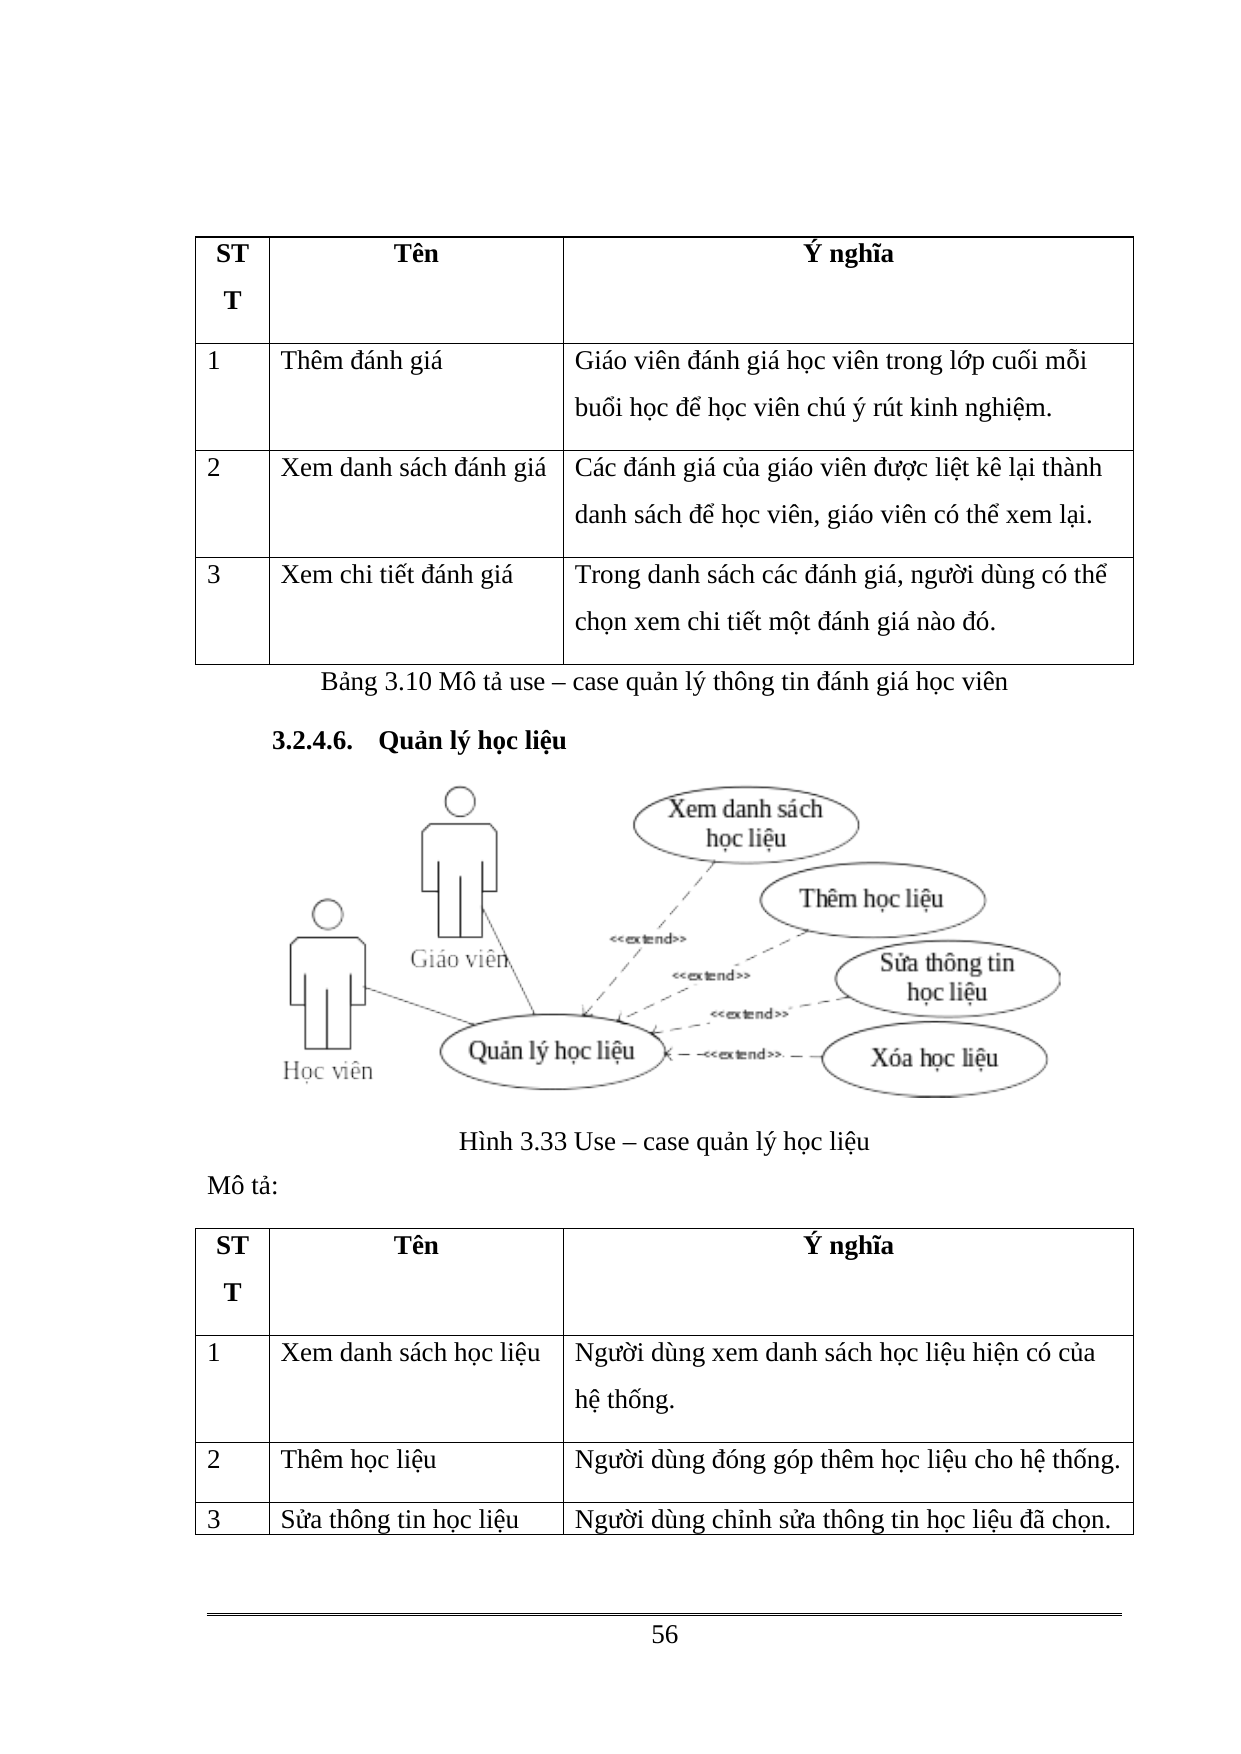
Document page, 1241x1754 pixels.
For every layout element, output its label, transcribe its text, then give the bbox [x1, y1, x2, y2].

table_cell Xem danh sách đánh giá [270, 451, 563, 557]
table_header STT [196, 238, 269, 343]
table_cell 3 [196, 558, 269, 664]
table_cell Thêm đánh giá [270, 344, 563, 450]
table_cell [564, 1503, 1133, 1534]
table_cell Xem chi tiết đánh giá [270, 558, 563, 664]
table_cell 2 [196, 1443, 269, 1502]
table_header Tên [270, 1229, 563, 1335]
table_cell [270, 1503, 563, 1534]
table_cell 3 [196, 1503, 269, 1534]
table_header Tên [270, 238, 563, 343]
table_cell Xem danh sách học liệu [270, 1336, 563, 1442]
table_cell Các đánh giá của giáo viên được liệt kê lại thành danh sách để học viên, giáo viên có thể xem lại. [564, 451, 1133, 557]
table_header Ý nghĩa [564, 238, 1133, 343]
table_cell Trong danh sách các đánh giá, người dùng có thể chọn xem chi tiết một đánh giá nào đó. [564, 558, 1133, 664]
table_cell Thêm học liệu [270, 1443, 563, 1502]
table_cell Người dùng đóng góp thêm học liệu cho hệ thống. [564, 1443, 1133, 1502]
table_cell 1 [196, 1336, 269, 1442]
table_cell Người dùng xem danh sách học liệu hiện có của hệ thống. [564, 1336, 1133, 1442]
table_cell 1 [196, 344, 269, 450]
text Mô tả: [207, 1169, 1122, 1200]
table_cell Giáo viên đánh giá học viên trong lớp cuối mỗi buổi học để học viên chú ý rút kinh nghiệm. [564, 344, 1133, 450]
table_cell 2 [196, 451, 269, 557]
text Bảng 3.10 Mô tả use – case quản lý thông tin đánh giá học viên [207, 665, 1122, 696]
table_header STT [196, 1229, 269, 1335]
table_header Ý nghĩa [564, 1229, 1133, 1335]
subtitle Quản lý học liệu [272, 724, 1122, 755]
